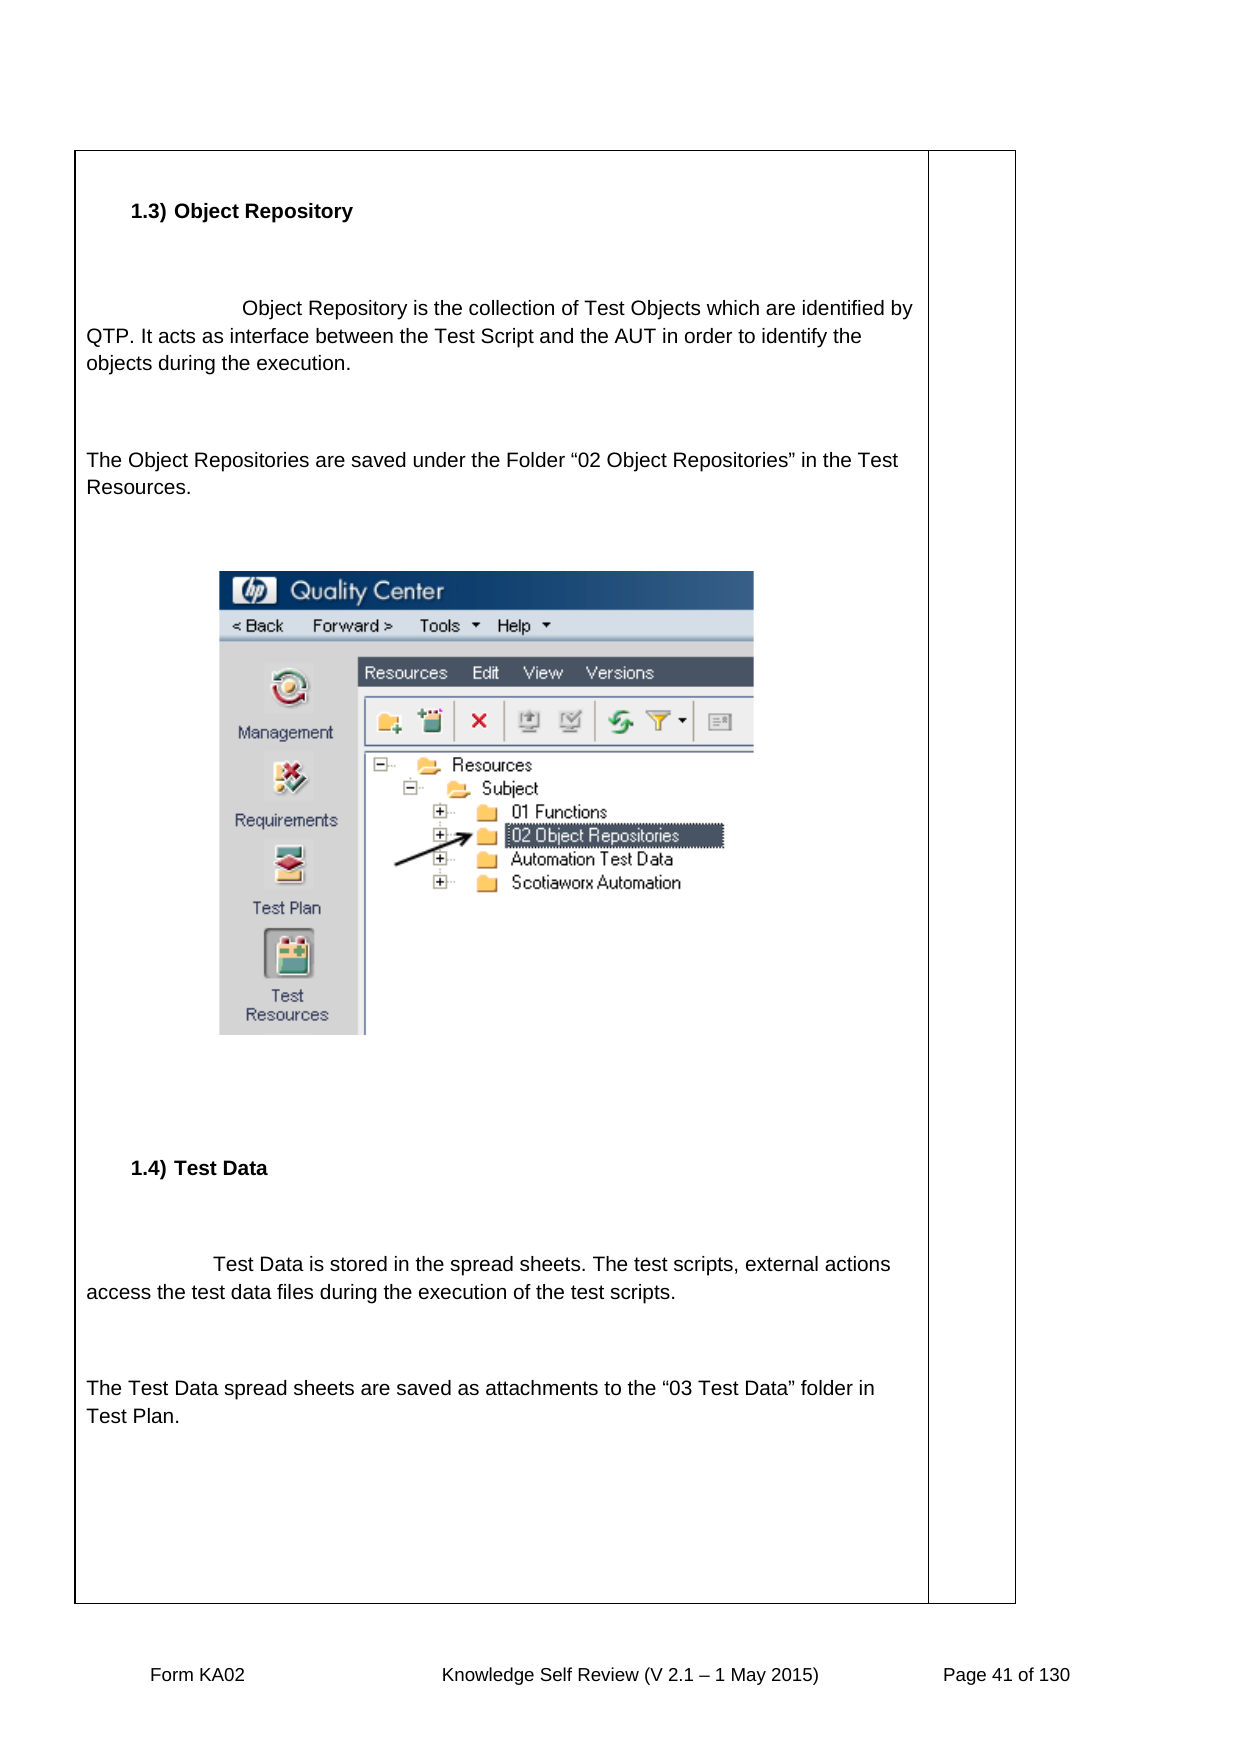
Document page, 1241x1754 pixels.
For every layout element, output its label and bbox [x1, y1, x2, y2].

table_cell [929, 151, 1015, 1603]
table_cell [76, 151, 928, 1603]
picture [219, 571, 754, 1035]
